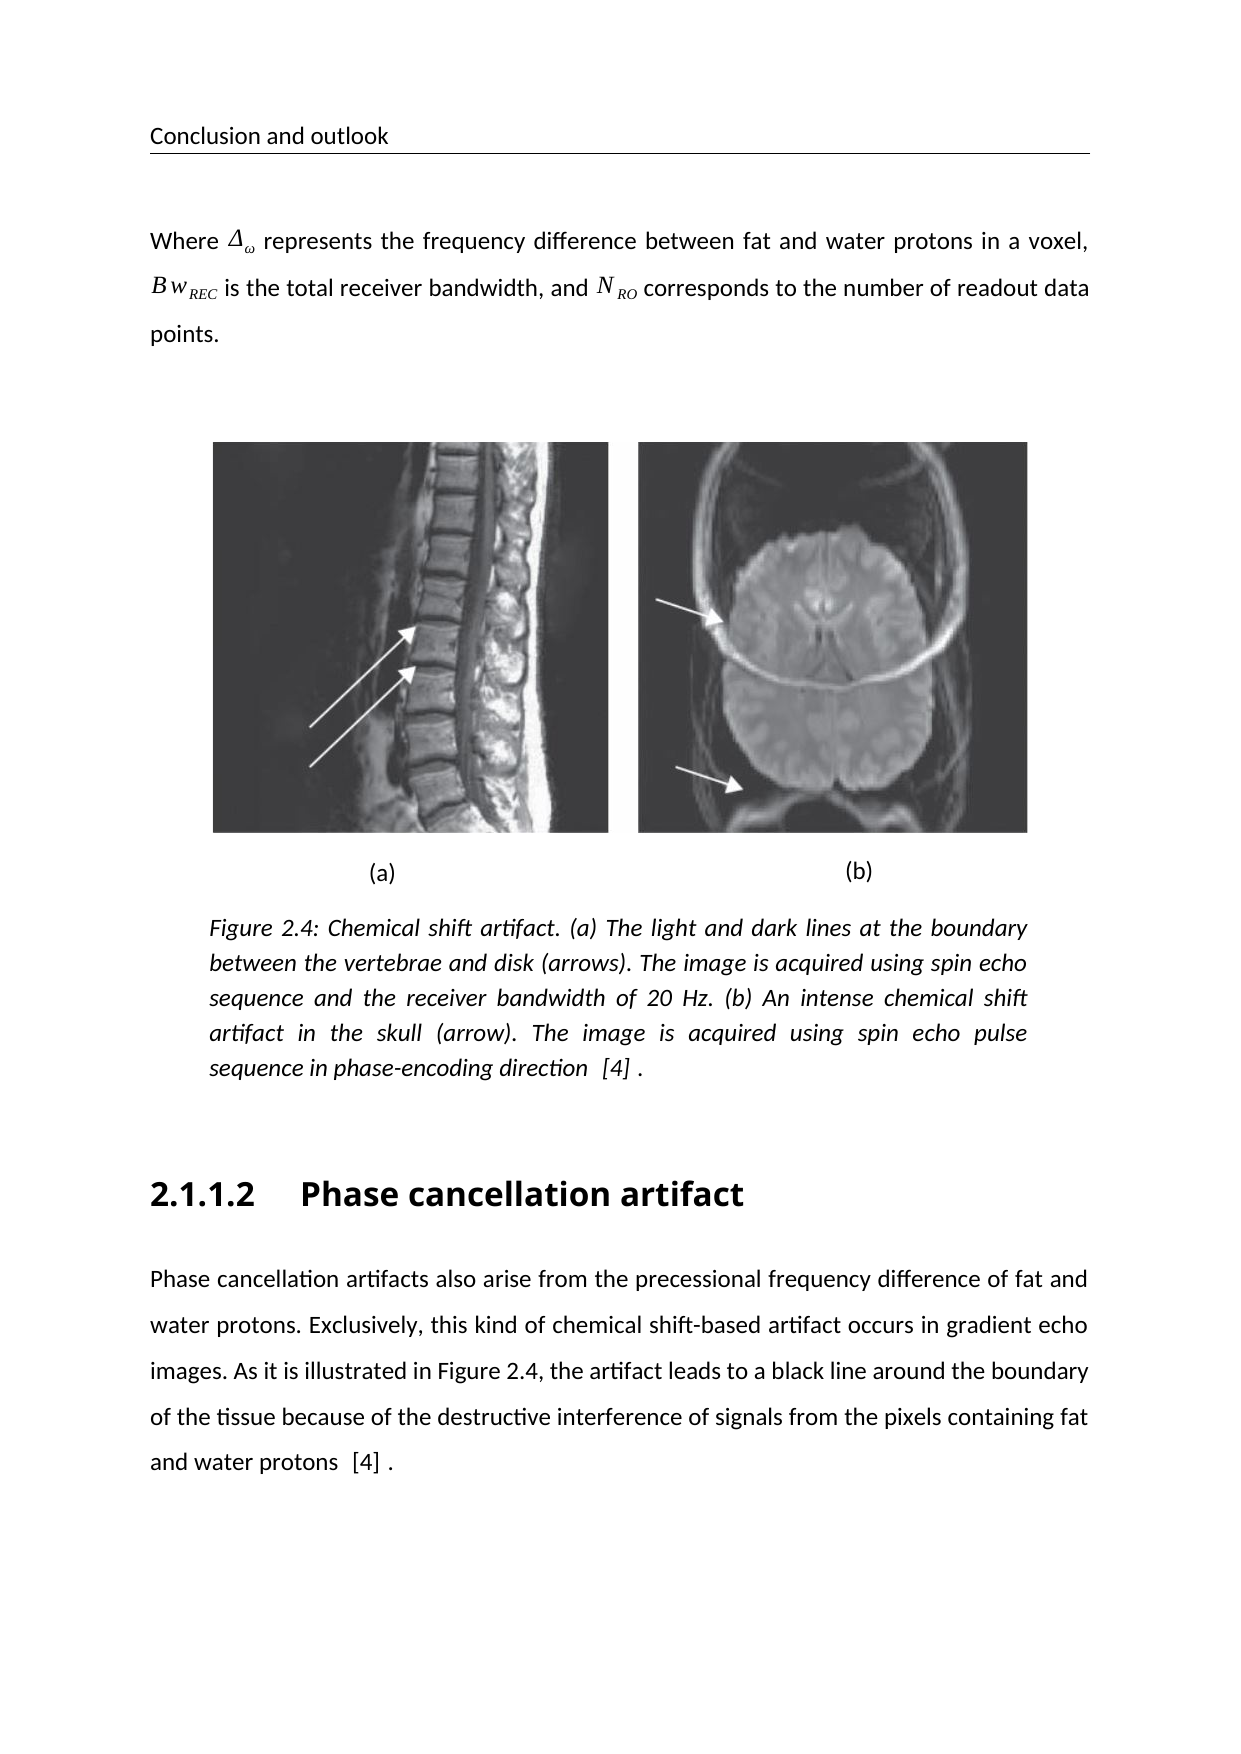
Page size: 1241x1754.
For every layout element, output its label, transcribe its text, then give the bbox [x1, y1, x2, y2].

subtitle Phase cancellation artifact [150, 1171, 1090, 1216]
text Where represents the frequency difference between fat and water protons in a voxel, is the total receiver bandwidth, and corresponds to the number of readout data points. [150, 225, 1090, 349]
text Figure ‎2.3: Chemical shift artifact. (a) The light and dark lines at the boundary between the vertebrae and disk (arrows). The image is acquired using spin echo sequence and the receiver bandwidth of 20 Hz. (b) An intense chemical shift artifact in the skull (arrow). The image is acquired using spin echo pulse sequence in phase-encoding direction . [209, 912, 1031, 1083]
picture [212, 442, 1028, 833]
text Phase cancellation artifacts also arise from the precessional frequency difference of fat and water protons. Exclusively, this kind of chemical shift-based artifact occurs in gradient echo images. As it is illustrated in Figure 2.4, the artifact leads to a black line around the boundary of the tissue because of the destructive interference of signals from the pixels containing fat and water protons . [150, 1264, 1090, 1477]
